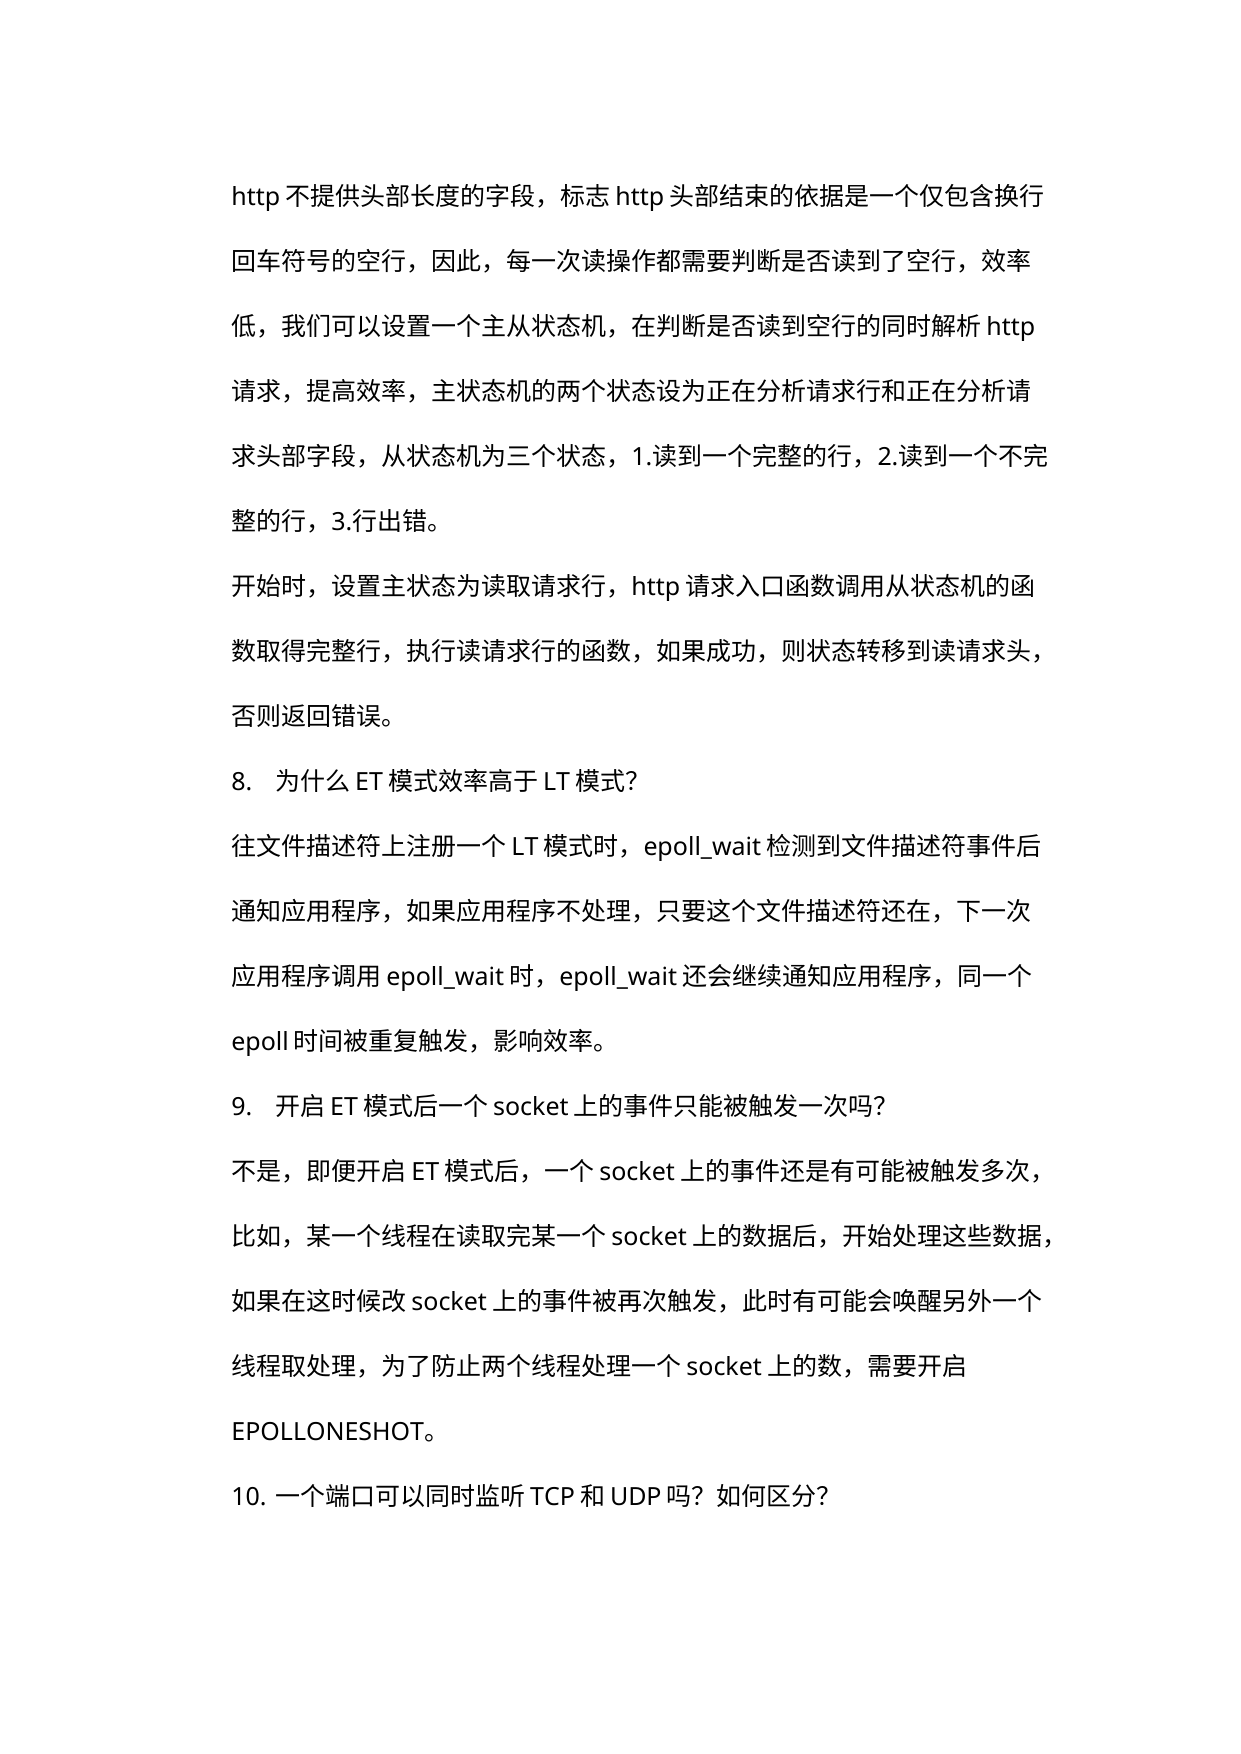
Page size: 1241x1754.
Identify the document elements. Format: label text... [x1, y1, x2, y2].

list 一个端口可以同时监听TCP和UDP吗？如何区分？ [181, 1462, 1053, 1527]
list 开启ET模式后一个socket上的事件只能被触发一次吗？ [181, 1072, 1053, 1137]
list 往文件描述符上注册一个LT模式时，epoll_wait检测到文件描述符事件后通知应用程序，如果应用程序不处理，只要这个文件描述符还在，下一次应用程序调用epoll_wait时，epoll_wait还会继续通知应用程序，同一个epoll时间被重复触发，影响效率。 [231, 812, 1053, 1072]
list http不提供头部长度的字段，标志http头部结束的依据是一个仅包含换行回车符号的空行，因此，每一次读操作都需要判断是否读到了空行，效率低，我们可以设置一个主从状态机，在判断是否读到空行的同时解析http请求，提高效率，主状态机的两个状态设为正在分析请求行和正在分析请求头部字段，从状态机为三个状态，1.读到一个完整的行，2.读到一个不完整的行，3.行出错。 [231, 162, 1053, 552]
list 开始时，设置主状态为读取请求行，http请求入口函数调用从状态机的函数取得完整行，执行读请求行的函数，如果成功，则状态转移到读请求头，否则返回错误。 [231, 552, 1053, 747]
list 不是，即便开启ET模式后，一个socket上的事件还是有可能被触发多次，比如，某一个线程在读取完某一个socket上的数据后，开始处理这些数据，如果在这时候改socket上的事件被再次触发，此时有可能会唤醒另外一个线程取处理，为了防止两个线程处理一个socket上的数，需要开启EPOLLONESHOT。 [231, 1137, 1053, 1462]
list 为什么ET模式效率高于LT模式？ [181, 747, 1053, 812]
